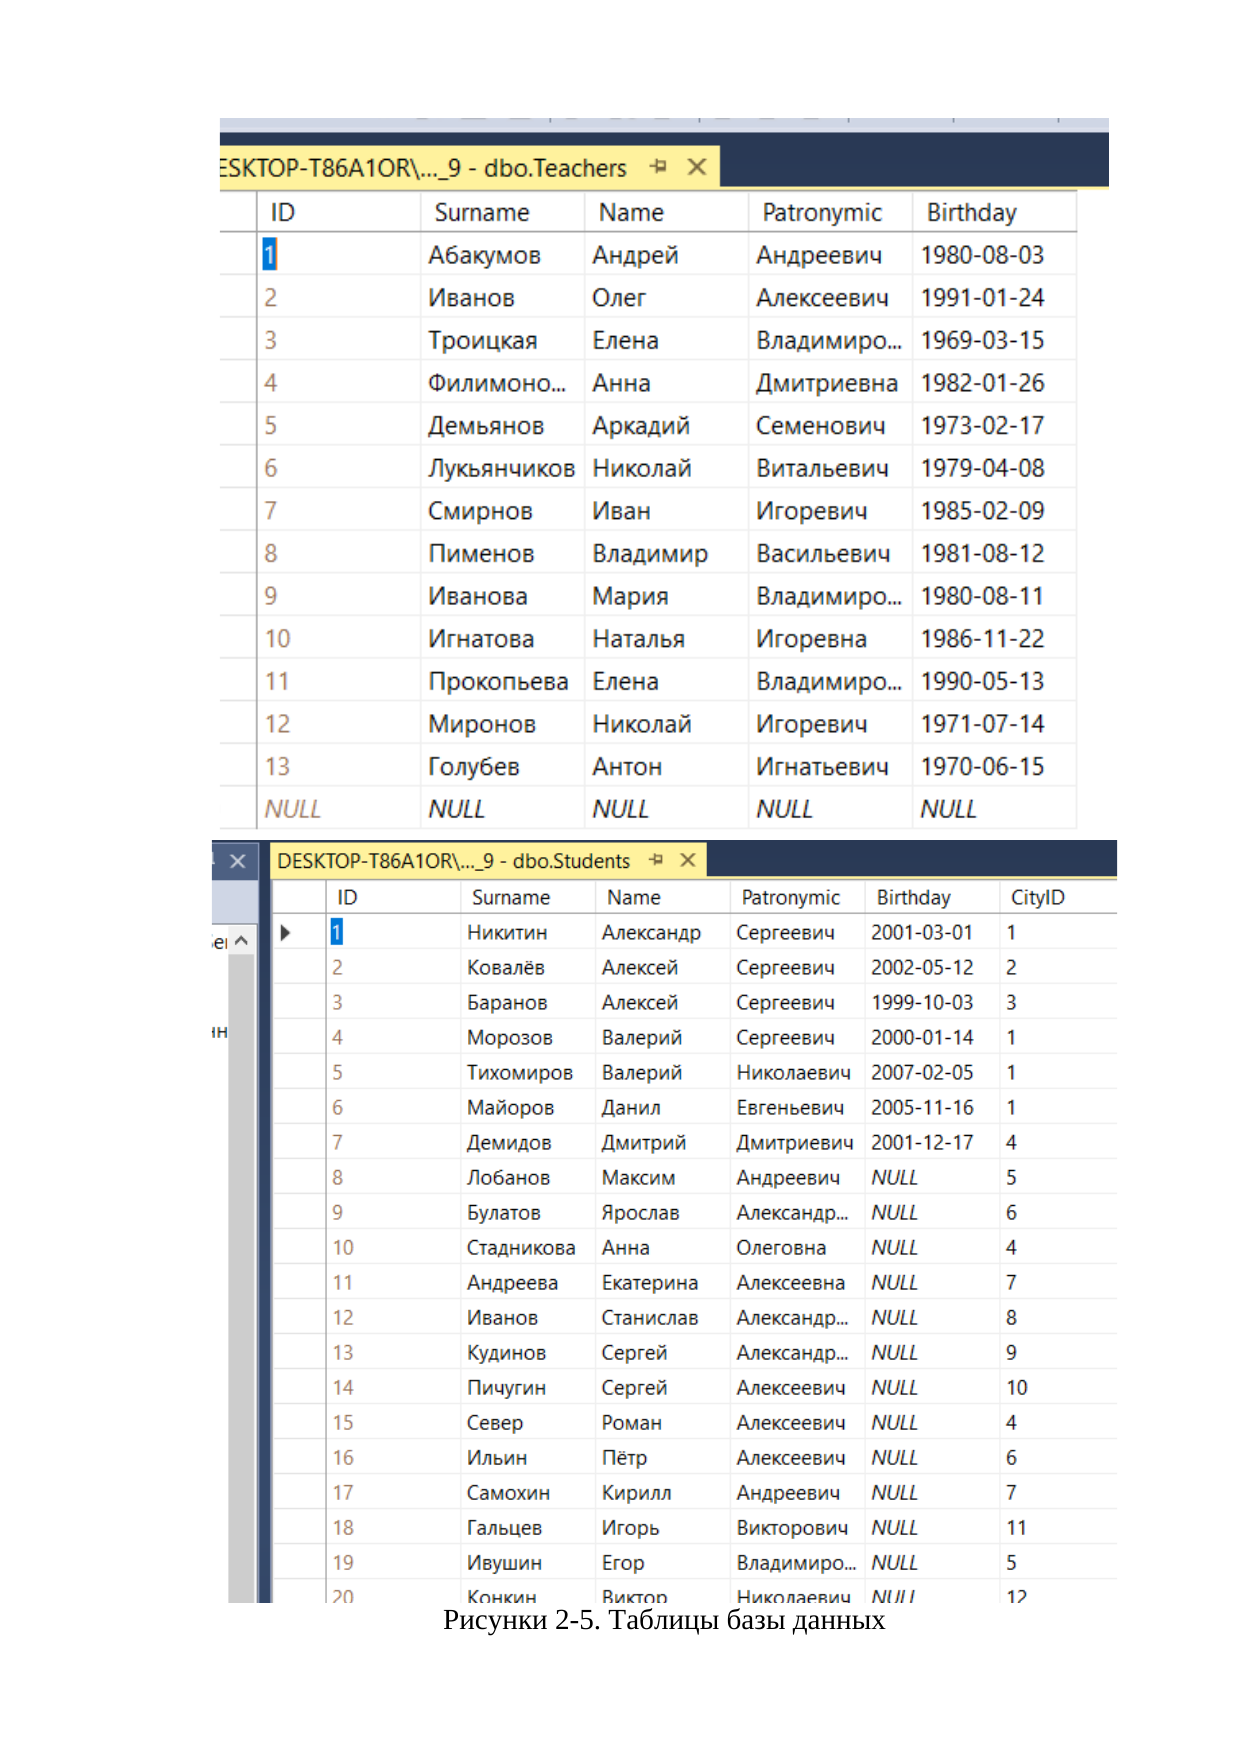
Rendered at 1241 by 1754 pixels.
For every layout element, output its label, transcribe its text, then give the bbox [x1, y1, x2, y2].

text Рисунки 2-5. Таблицы базы данных [177, 1602, 1152, 1636]
picture [211, 118, 1118, 1603]
